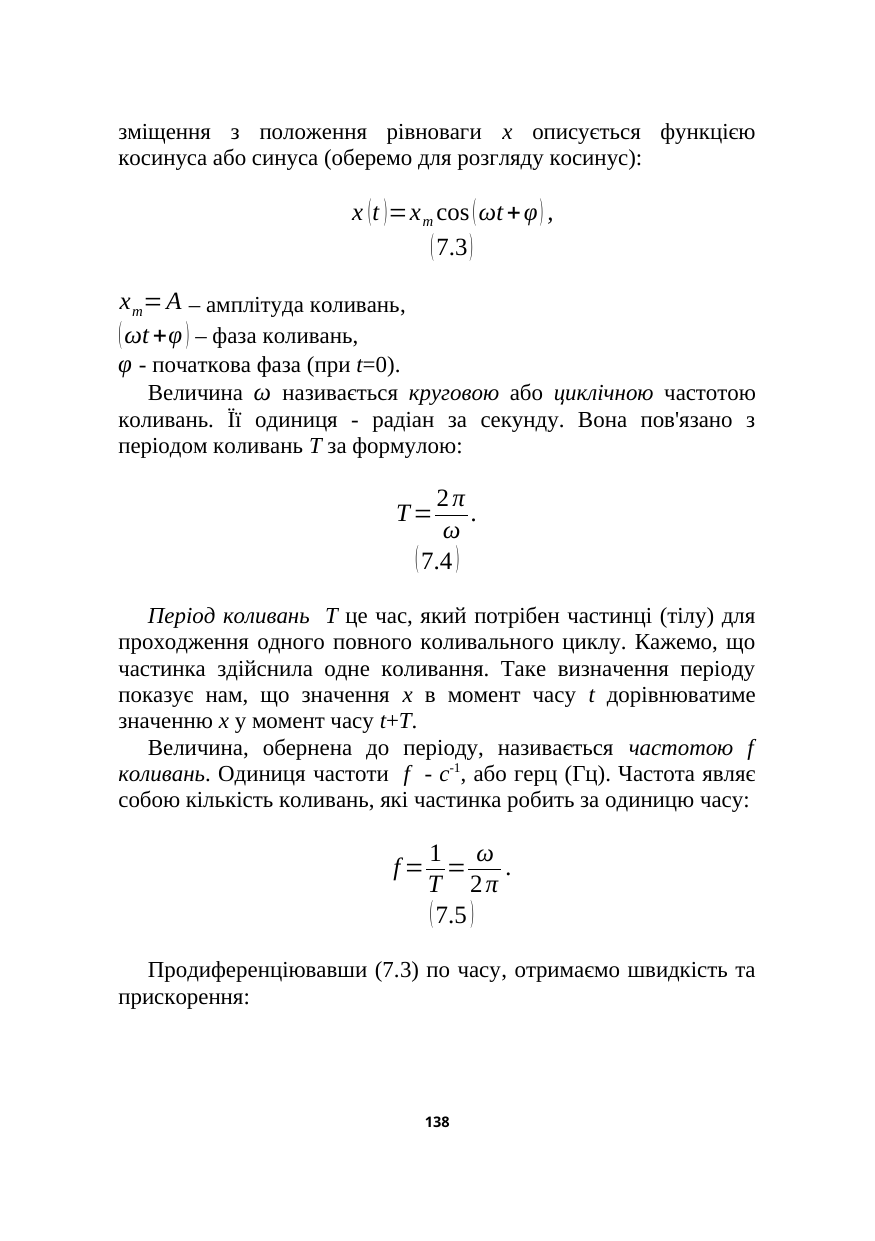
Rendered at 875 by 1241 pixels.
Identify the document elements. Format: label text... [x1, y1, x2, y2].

text – фаза коливань, [118, 319, 756, 350]
text Величина, обернена до періоду, називається частотою f коливань. Одиниця частоти f - с-1, або герц (Гц). Частота являє собою кількість коливань, які частинка робить за одиницю часу: [118, 734, 756, 813]
text Продиференціювавши (7.3) по часу, отримаємо швидкість та прискорення: [118, 956, 756, 1009]
text – амплітуда коливань, [118, 288, 756, 319]
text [118, 118, 756, 171]
text - початкова фаза (при t=0). [118, 350, 756, 378]
text Величина називається круговою або циклічною частотою коливань. Її одиниця - радіан за секунду. Вона пов'язано з періодом коливань Т за формулою: [118, 378, 756, 458]
text Період коливань T це час, який потрібен частинці (тілу) для проходження одного повного коливального циклу. Кажемо, що частинка здійснила одне коливання. Таке визначення періоду показує нам, що значення x в момент часу t дорівнюватиме значенню x у момент часу t+T. [118, 602, 756, 734]
